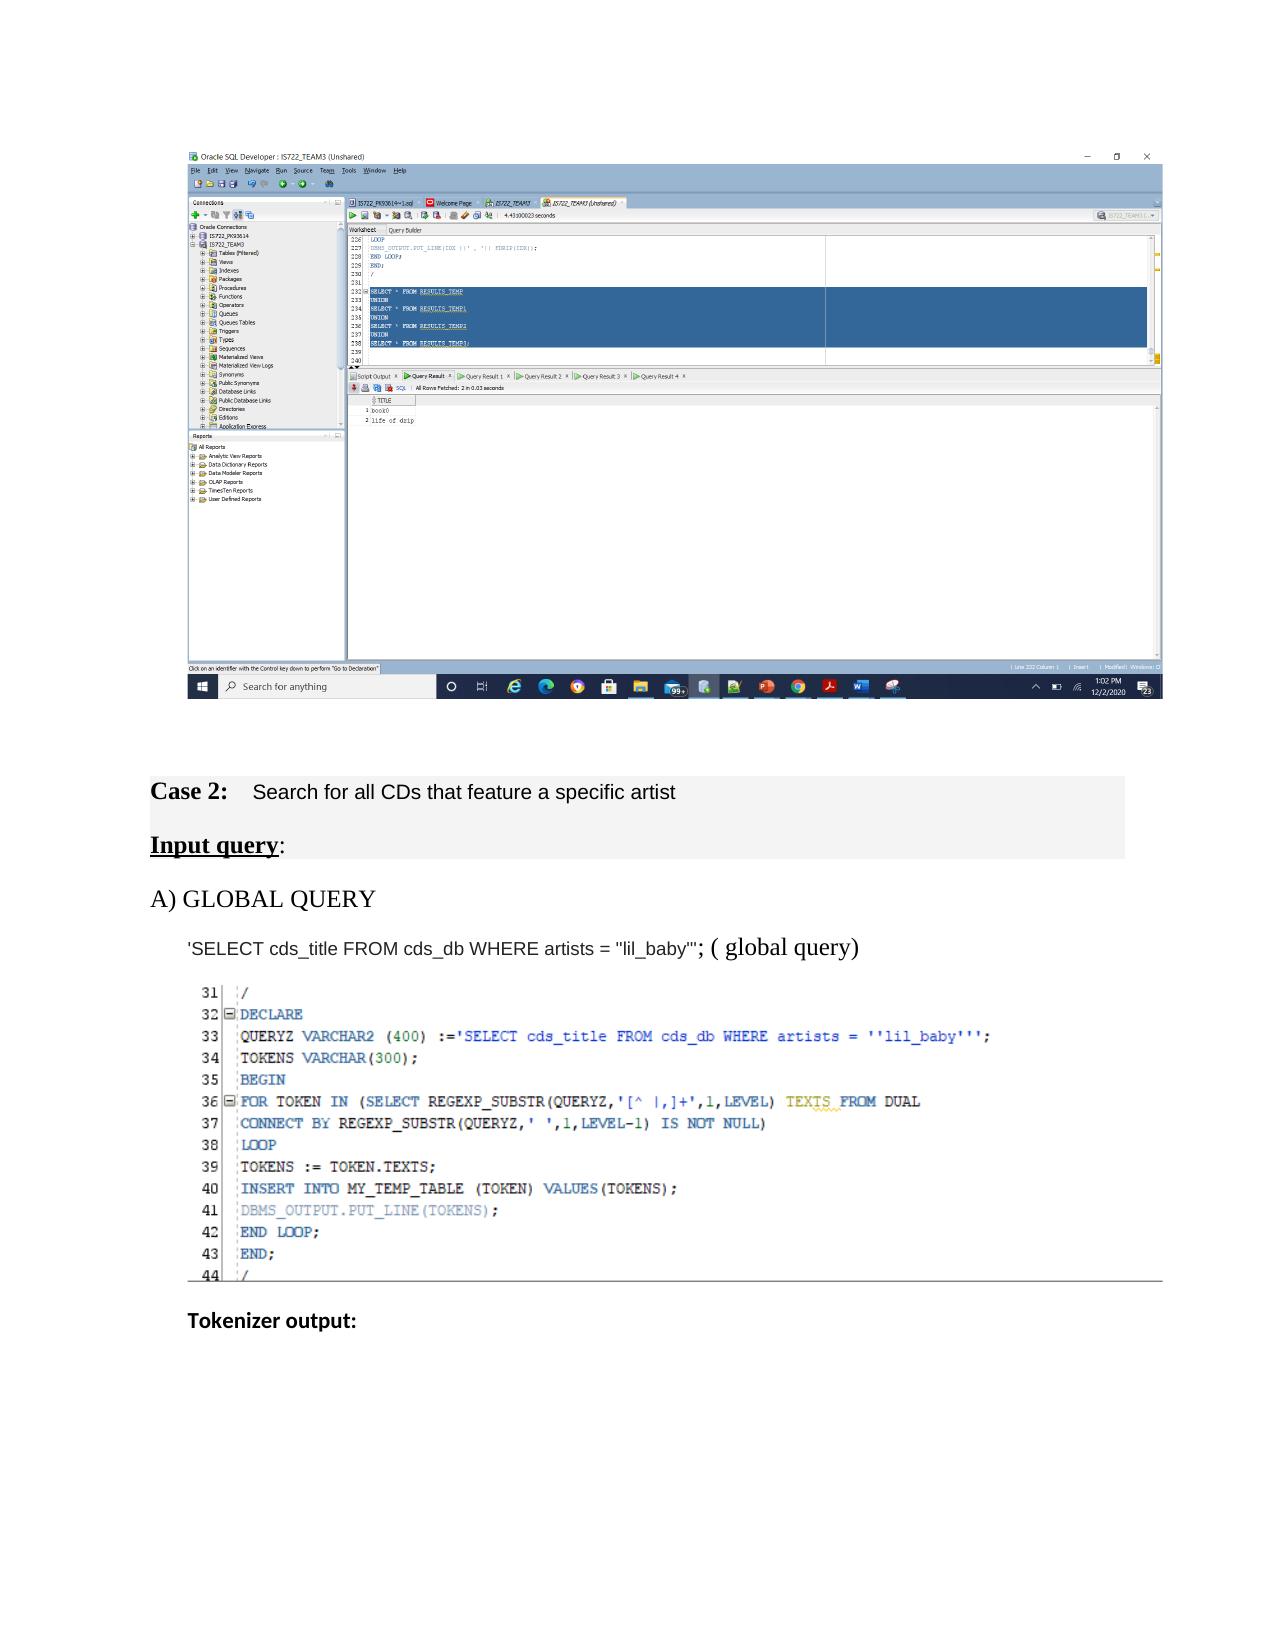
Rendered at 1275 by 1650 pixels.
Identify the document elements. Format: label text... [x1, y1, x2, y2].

text 'SELECT cds_title FROM cds_db WHERE artists = ''lil_baby'''; ( global query) [187, 932, 1125, 960]
picture [187, 985, 1163, 1282]
text Input query: [150, 830, 1125, 859]
text Tokenizer output: [187, 1307, 1125, 1334]
text A) GLOBAL QUERY [150, 884, 1125, 913]
text Case 2: Search for all CDs that feature a specific artist [150, 776, 1125, 805]
picture [187, 150, 1163, 699]
